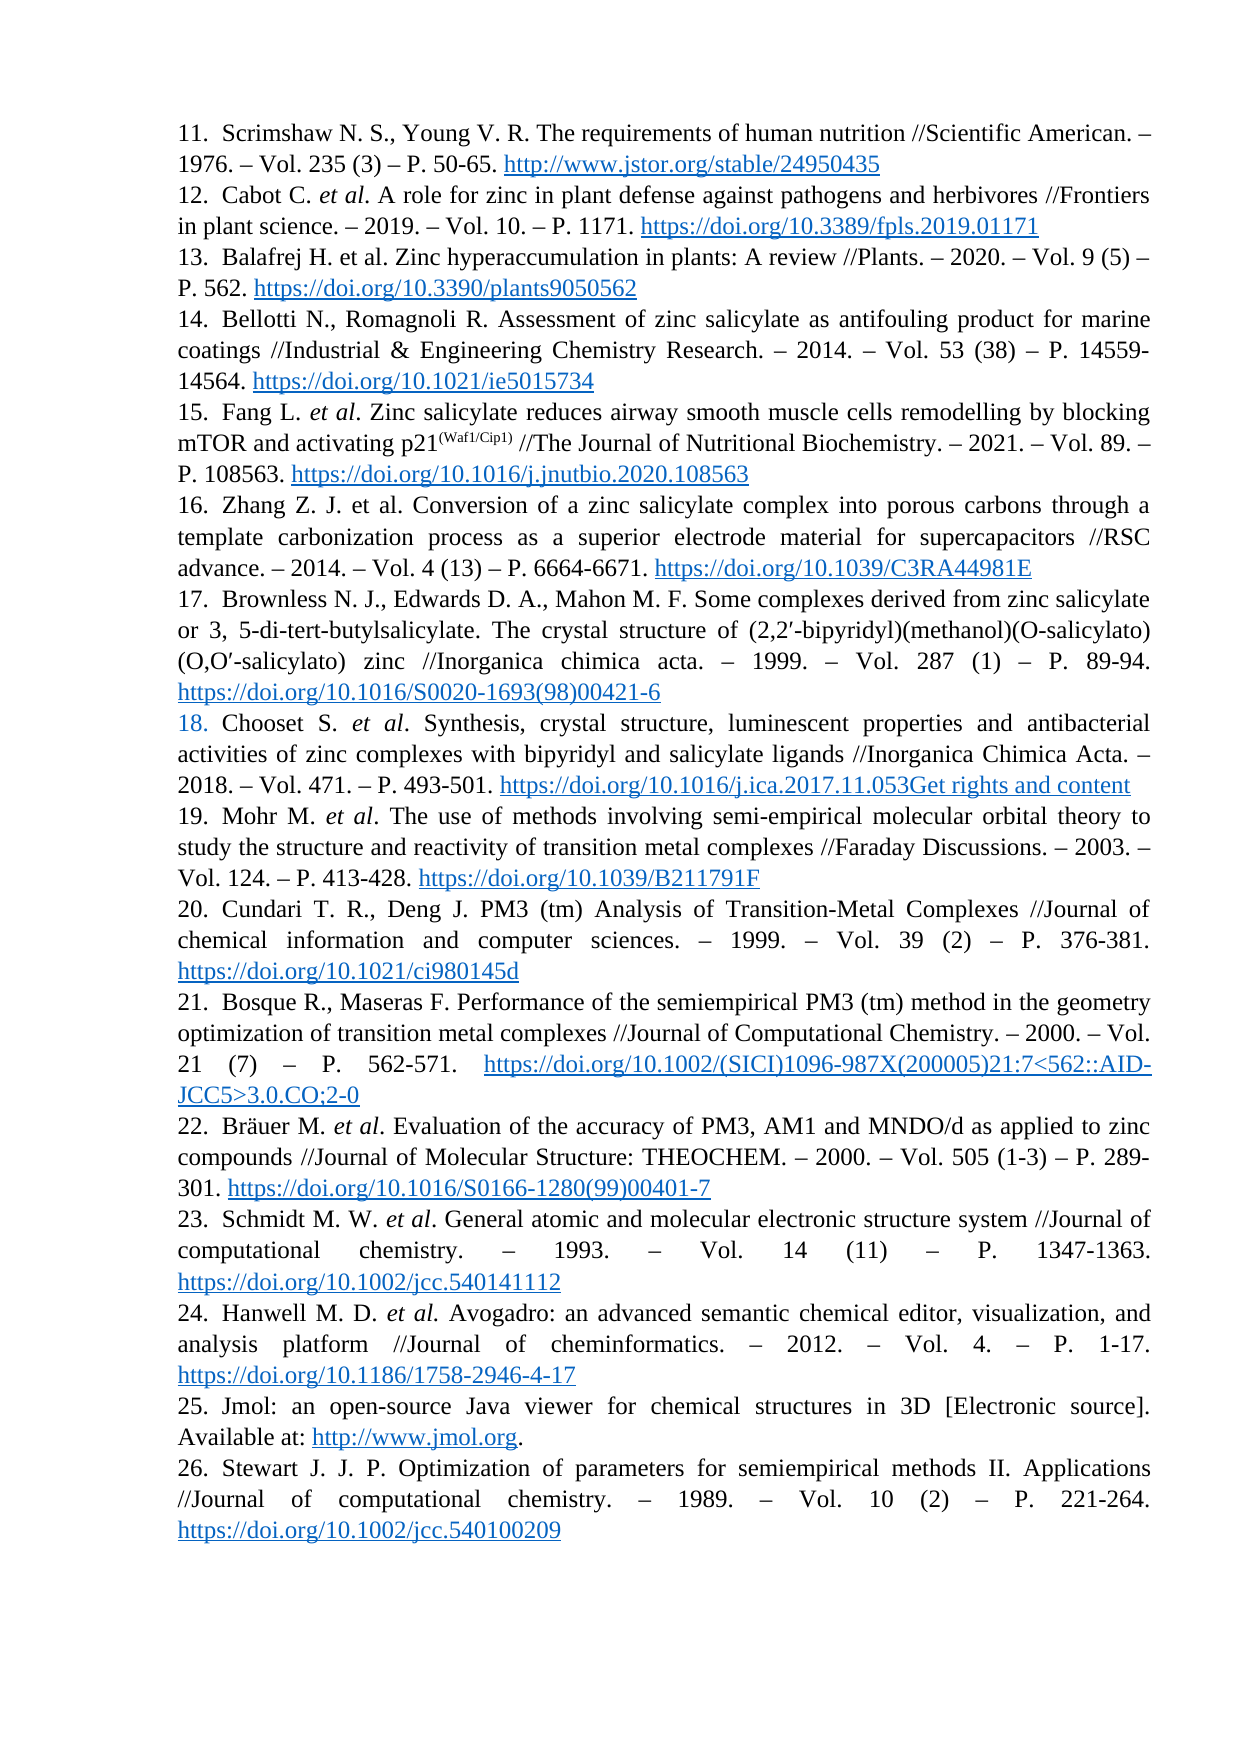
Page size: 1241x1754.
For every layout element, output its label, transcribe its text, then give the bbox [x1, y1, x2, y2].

list Bosque R., Maseras F. Performance of the semiempirical PM3 (tm) method in the geometry optimization of transition metal complexes //Journal of Computational Chemistry. – 2000. – Vol. 21 (7) – P. 562-571. https://doi.org/10.1002/(SICI)1096-987X(200005)21:7<562::AID-JCC5>3.0.CO;2-0 [177, 987, 1152, 1109]
list Balafrej H. et al. Zinc hyperaccumulation in plants: A review //Plants. – 2020. – Vol. 9 (5) – P. 562. https://doi.org/10.3390/plants9050562 [177, 242, 1152, 302]
list Cundari T. R., Deng J. PM3 (tm) Analysis of Transition-Metal Complexes //Journal of chemical information and computer sciences. – 1999. – Vol. 39 (2) – P. 376-381. https://doi.org/10.1021/ci980145d [177, 894, 1152, 985]
list Cabot C. et al. A role for zinc in plant defense against pathogens and herbivores //Frontiers in plant science. – 2019. – Vol. 10. – P. 1171. https://doi.org/10.3389/fpls.2019.01171 [177, 180, 1152, 240]
list Chooset S. et al. Synthesis, crystal structure, luminescent properties and antibacterial activities of zinc complexes with bipyridyl and salicylate ligands //Inorganica Chimica Acta. – 2018. – Vol. 471. – P. 493-501. https://doi.org/10.1016/j.ica.2017.11.053Get rights and content [177, 708, 1152, 799]
list Schmidt M. W. et al. General atomic and molecular electronic structure system //Journal of computational chemistry. – 1993. – Vol. 14 (11) – P. 1347-1363. https://doi.org/10.1002/jcc.540141112 [177, 1204, 1152, 1295]
list Scrimshaw N. S., Young V. R. The requirements of human nutrition //Scientific American. – 1976. – Vol. 235 (3) – P. 50-65. http://www.jstor.org/stable/24950435 [177, 118, 1152, 178]
list Stewart J. J. P. Optimization of parameters for semiempirical methods II. Applications //Journal of computational chemistry. – 1989. – Vol. 10 (2) – P. 221-264. https://doi.org/10.1002/jcc.540100209 [177, 1453, 1152, 1544]
list Mohr M. et al. The use of methods involving semi-empirical molecular orbital theory to study the structure and reactivity of transition metal complexes //Faraday Discussions. – 2003. – Vol. 124. – P. 413-428. https://doi.org/10.1039/B211791F [177, 801, 1152, 892]
list Zhang Z. J. et al. Conversion of a zinc salicylate complex into porous carbons through a template carbonization process as a superior electrode material for supercapacitors //RSC advance. – 2014. – Vol. 4 (13) – P. 6664-6671. https://doi.org/10.1039/C3RA44981E [177, 491, 1152, 581]
list Fang L. et al. Zinc salicylate reduces airway smooth muscle cells remodelling by blocking mTOR and activating p21(Waf1/Cip1) //The Journal of Nutritional Biochemistry. – 2021. – Vol. 89. – P. 108563. https://doi.org/10.1016/j.jnutbio.2020.108563 [177, 397, 1152, 488]
list Bellotti N., Romagnoli R. Assessment of zinc salicylate as antifouling product for marine coatings //Industrial & Engineering Chemistry Research. – 2014. – Vol. 53 (38) – P. 14559-14564. https://doi.org/10.1021/ie5015734 [177, 304, 1152, 395]
list Bräuer M. et al. Evaluation of the accuracy of PM3, AM1 and MNDO/d as applied to zinc compounds //Journal of Molecular Structure: THEOCHEM. – 2000. – Vol. 505 (1-3) – P. 289-301. https://doi.org/10.1016/S0166-1280(99)00401-7 [177, 1111, 1152, 1202]
list Jmol: an open-source Java viewer for chemical structures in 3D [Electronic source]. Available at: http://www.jmol.org. [177, 1391, 1152, 1451]
list Hanwell M. D. et al. Avogadro: an advanced semantic chemical editor, visualization, and analysis platform //Journal of cheminformatics. – 2012. – Vol. 4. – P. 1-17. https://doi.org/10.1186/1758-2946-4-17 [177, 1298, 1152, 1388]
list Brownless N. J., Edwards D. A., Mahon M. F. Some complexes derived from zinc salicylate or 3, 5-di-tert-butylsalicylate. The crystal structure of (2,2′-bipyridyl)(methanol)(O-salicylato)(O,O′-salicylato) zinc //Inorganica chimica acta. – 1999. – Vol. 287 (1) – P. 89-94. https://doi.org/10.1016/S0020-1693(98)00421-6 [177, 584, 1152, 706]
